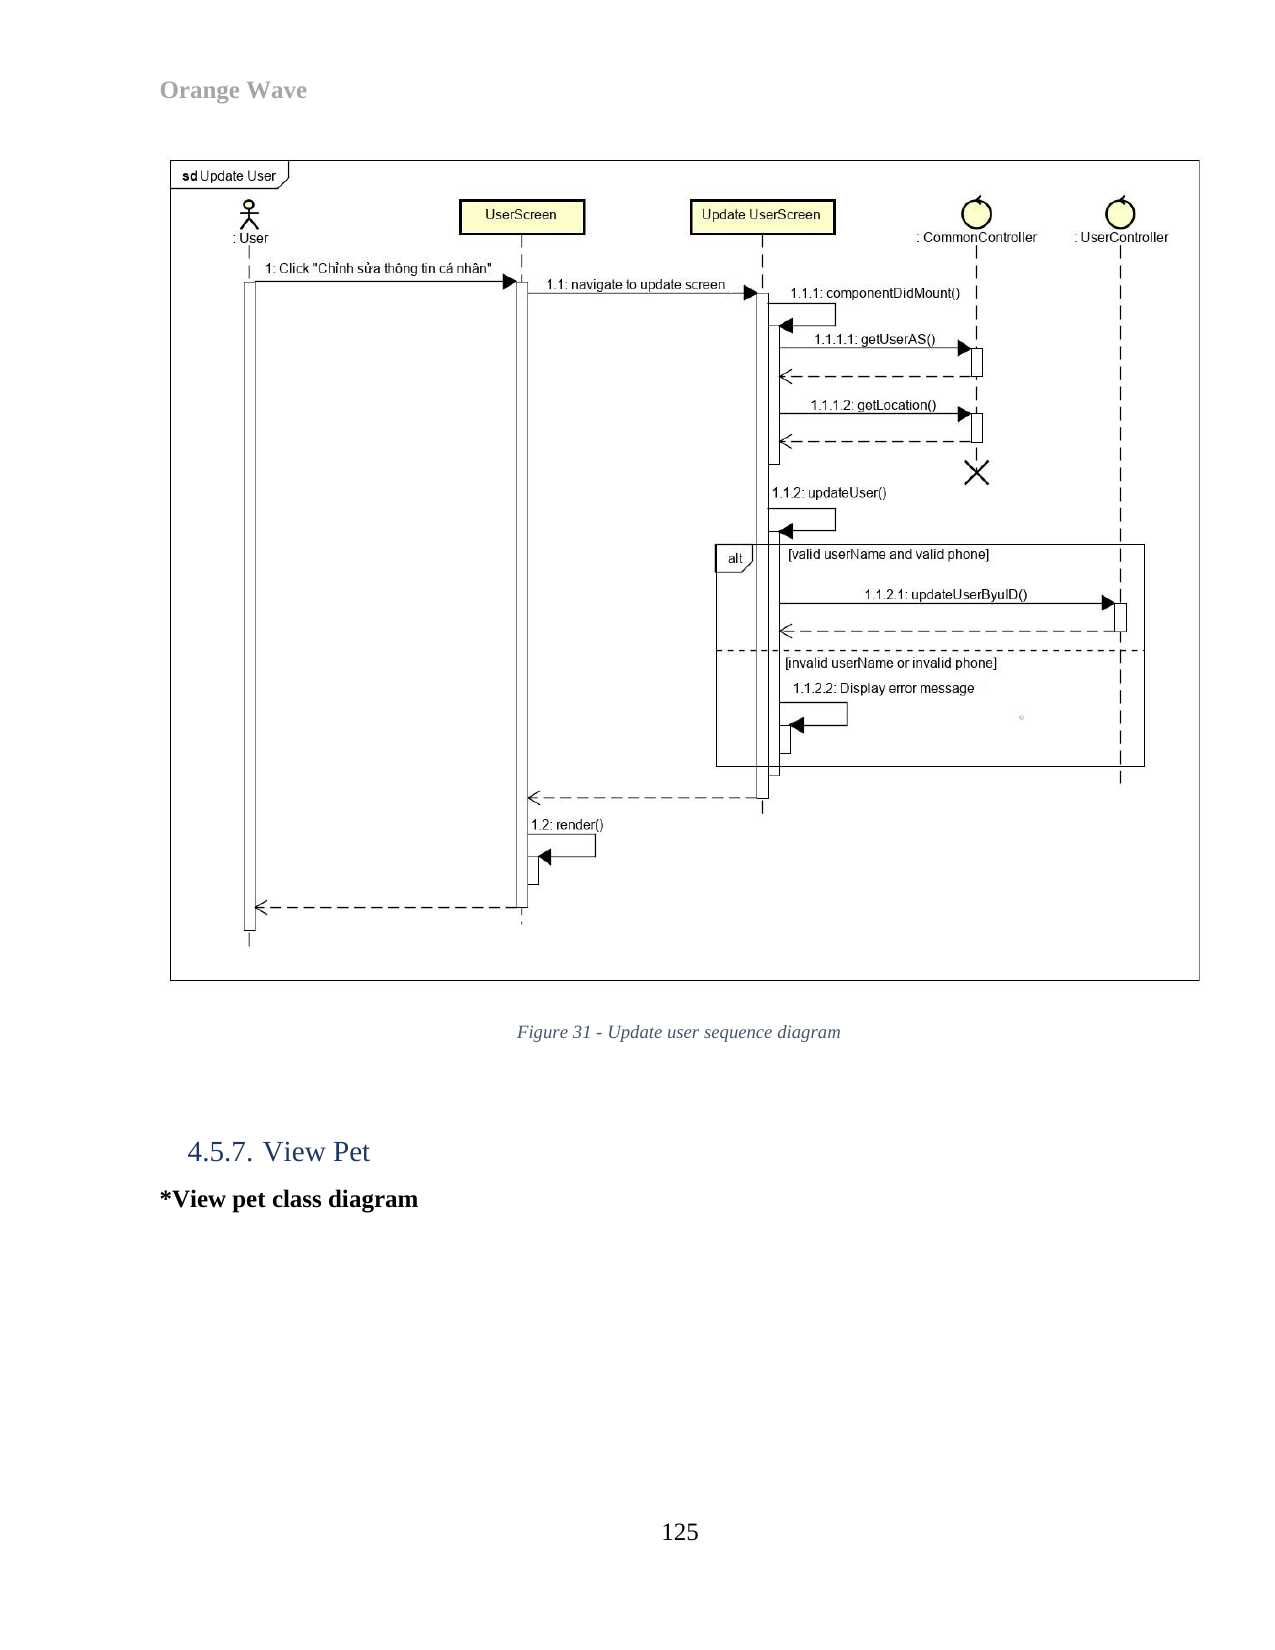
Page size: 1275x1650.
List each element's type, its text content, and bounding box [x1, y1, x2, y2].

text *View pet class diagram [159, 1184, 1200, 1213]
subtitle View Pet [187, 1134, 1200, 1167]
text Figure 31 - Update user sequence diagram [159, 1021, 1200, 1042]
picture [159, 150, 1210, 990]
